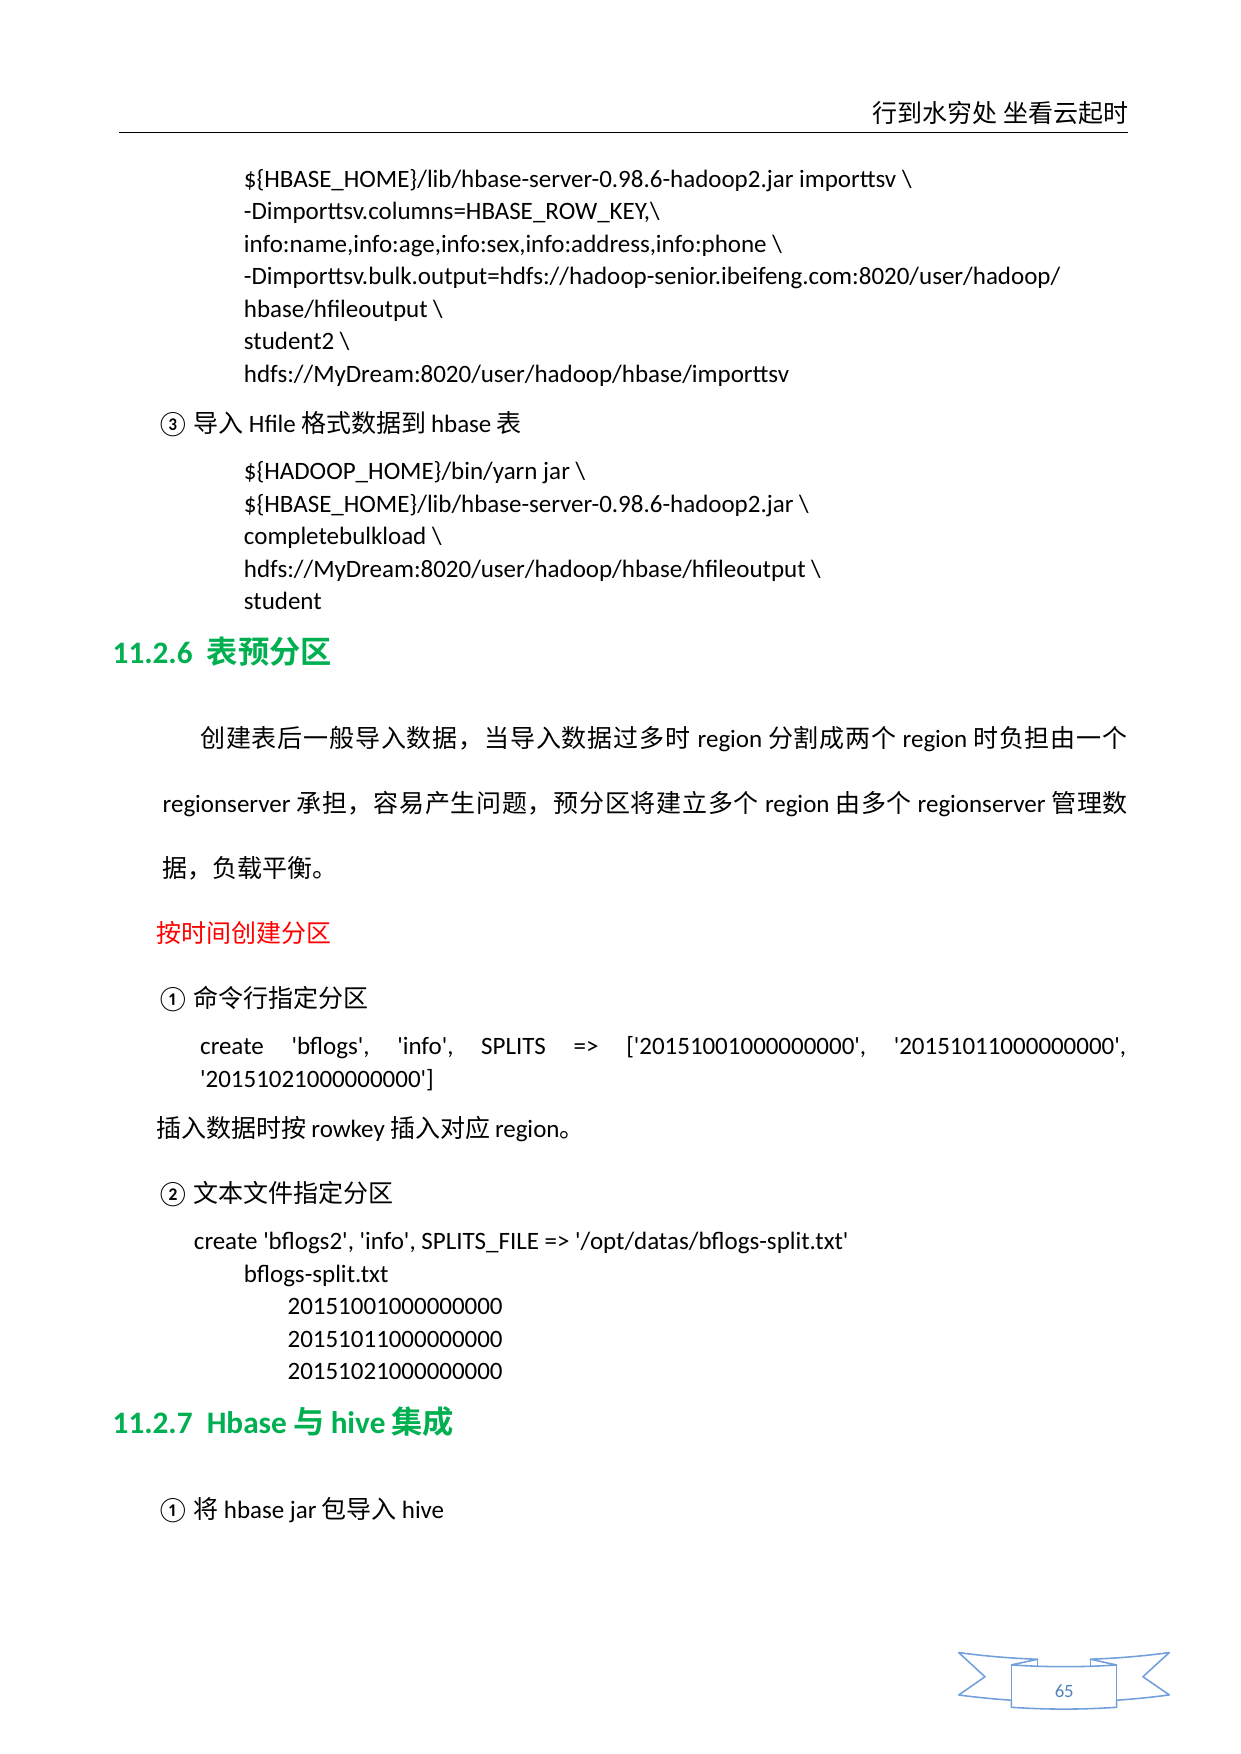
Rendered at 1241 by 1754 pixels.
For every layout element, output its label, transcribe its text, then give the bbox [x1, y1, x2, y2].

list -Dimporttsv.bulk.output=hdfs://hadoop-senior.ibeifeng.com:8020/user/hadoop/hbase/hfileoutput \ [244, 259, 1128, 324]
text 按时间创建分区 [112, 899, 1128, 964]
list 命令行指定分区 [156, 964, 1128, 1029]
list 导入Hfile格式数据到hbase表 [156, 389, 1128, 454]
list completebulkload \ [194, 519, 1128, 552]
list bflogs-split.txt [237, 1257, 1128, 1289]
list 20151001000000000 [237, 1289, 1128, 1322]
list 将hbase jar包导入hive [156, 1475, 1128, 1540]
list student2 \ [194, 324, 1128, 357]
list 20151011000000000 [237, 1322, 1128, 1354]
text 创建表后一般导入数据，当导入数据过多时region分割成两个region时负担由一个regionserver承担，容易产生问题，预分区将建立多个region由多个regionserver管理数据，负载平衡。 [162, 704, 1128, 899]
list ${HBASE_HOME}/lib/hbase-server-0.98.6-hadoop2.jar \ [194, 487, 1128, 519]
list ${HBASE_HOME}/lib/hbase-server-0.98.6-hadoop2.jar importtsv \ [194, 162, 1128, 194]
text create 'bflogs', 'info', SPLITS => ['20151001000000000', '20151011000000000', '20151021000000000'] [200, 1029, 1128, 1094]
list ${HADOOP_HOME}/bin/yarn jar \ [194, 454, 1128, 487]
list hdfs://MyDream:8020/user/hadoop/hbase/importtsv [237, 357, 1128, 389]
subtitle 表预分区 [112, 617, 1128, 682]
list hdfs://MyDream:8020/user/hadoop/hbase/hfileoutput \ [194, 552, 1128, 584]
list 文本文件指定分区 [156, 1159, 1128, 1224]
list -Dimporttsv.columns=HBASE_ROW_KEY,\ [194, 194, 1128, 227]
list student [237, 584, 1128, 617]
subtitle Hbase与hive集成 [112, 1387, 1128, 1452]
list 20151021000000000 [281, 1354, 1128, 1387]
list info:name,info:age,info:sex,info:address,info:phone \ [194, 227, 1128, 259]
text 插入数据时按rowkey插入对应region。 [112, 1094, 1128, 1159]
list create 'bflogs2', 'info', SPLITS_FILE => '/opt/datas/bflogs-split.txt' [194, 1224, 1128, 1257]
